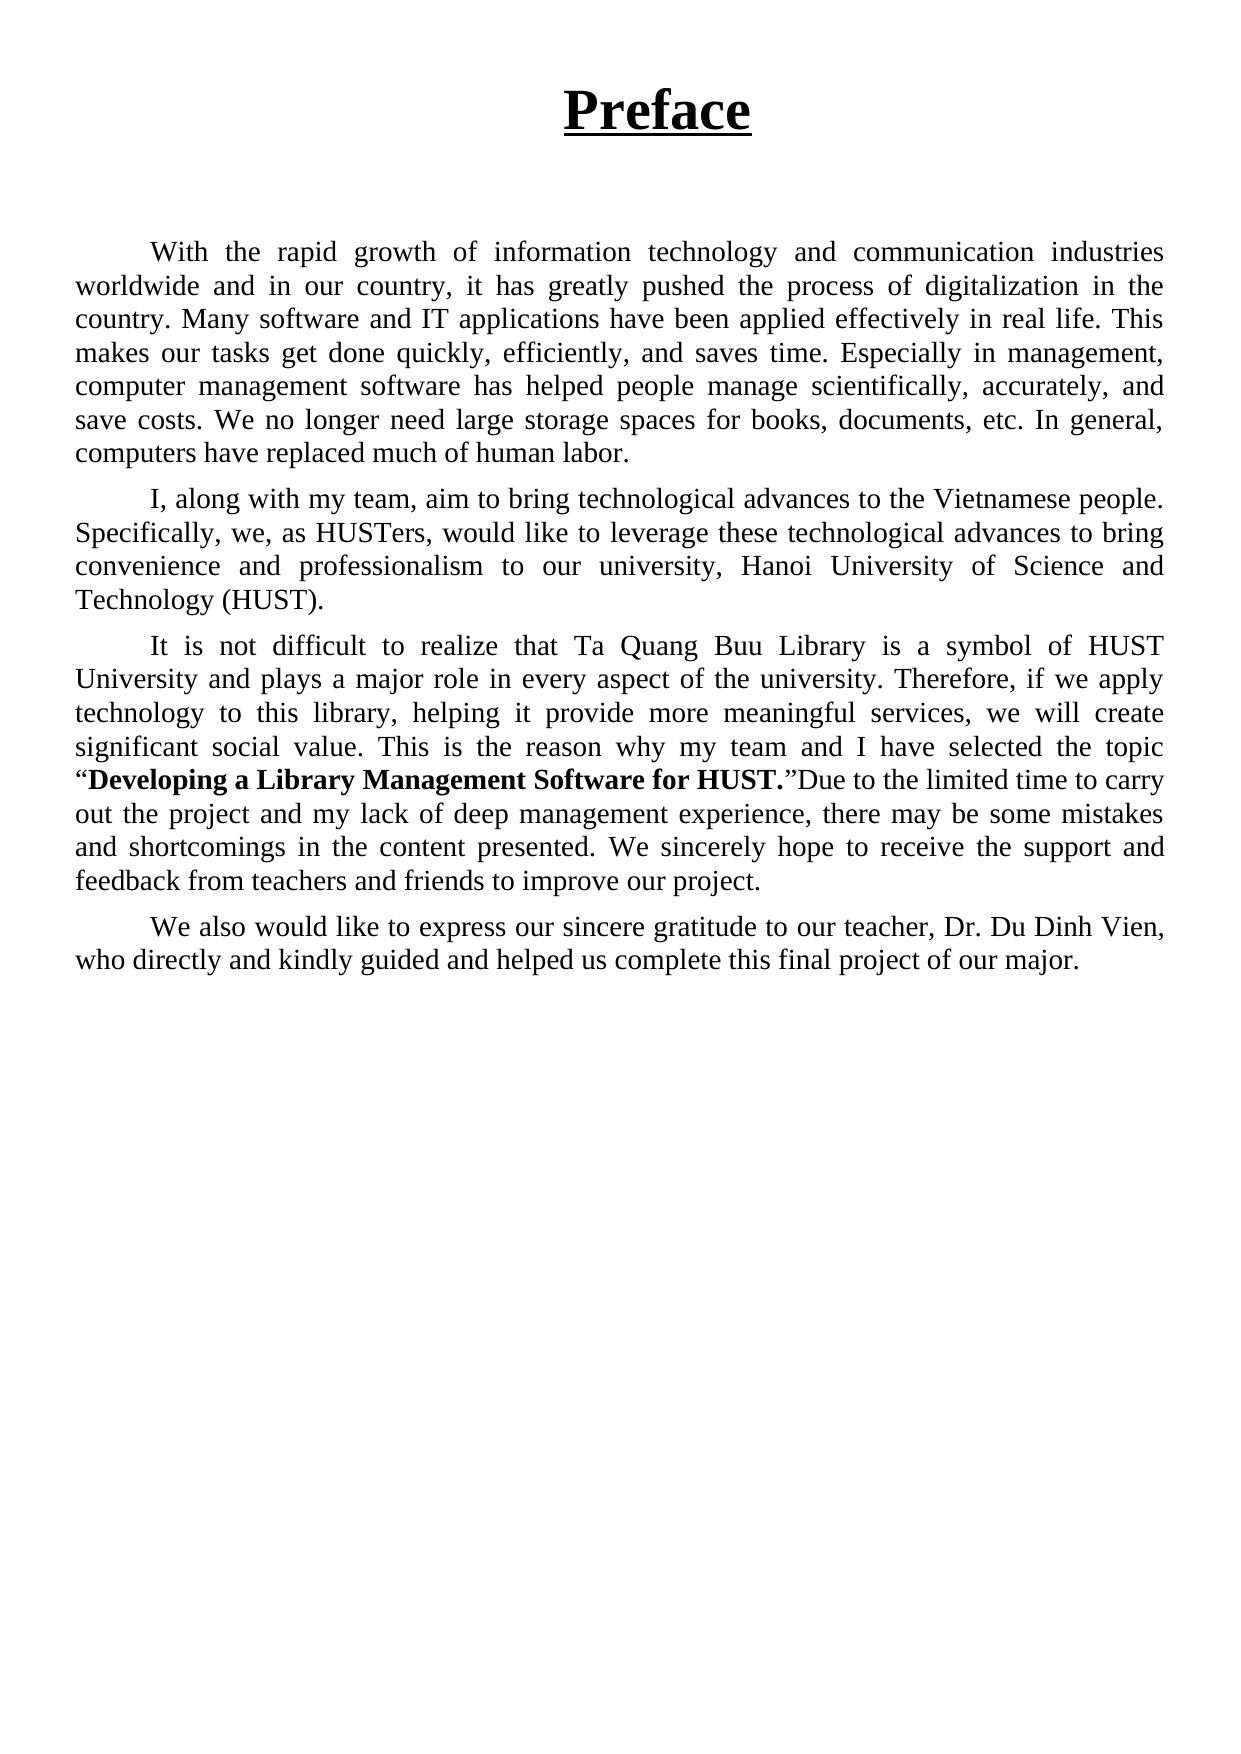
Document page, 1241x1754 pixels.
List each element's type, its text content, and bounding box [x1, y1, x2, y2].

text Preface [75, 75, 1165, 142]
text It is not difficult to realize that Ta Quang Buu Library is a symbol of HUST University and plays a major role in every aspect of the university. Therefore, if we apply technology to this library, helping it provide more meaningful services, we will create significant social value. This is the reason why my team and I have selected the topic “Developing a Library Management Software for HUST.”Due to the limited time to carry out the project and my lack of deep management experience, there may be some mistakes and shortcomings in the content presented. We sincerely hope to receive the support and feedback from teachers and friends to improve our project. [75, 628, 1165, 896]
text We also would like to express our sincere gratitude to our teacher, Dr. Du Dinh Vien, who directly and kindly guided and helped us complete this final project of our major. [75, 909, 1165, 976]
text With the rapid growth of information technology and communication industries worldwide and in our country, it has greatly pushed the process of digitalization in the country. Many software and IT applications have been applied effectively in real life. This makes our tasks get done quickly, efficiently, and saves time. Especially in management, computer management software has helped people manage scientifically, accurately, and save costs. We no longer need large storage spaces for books, documents, etc. In general, computers have replaced much of human labor. [75, 234, 1165, 469]
text I, along with my team, aim to bring technological advances to the Vietnamese people. Specifically, we, as HUSTers, would like to leverage these technological advances to bring convenience and professionalism to our university, Hanoi University of Science and Technology (HUST). [75, 481, 1165, 616]
